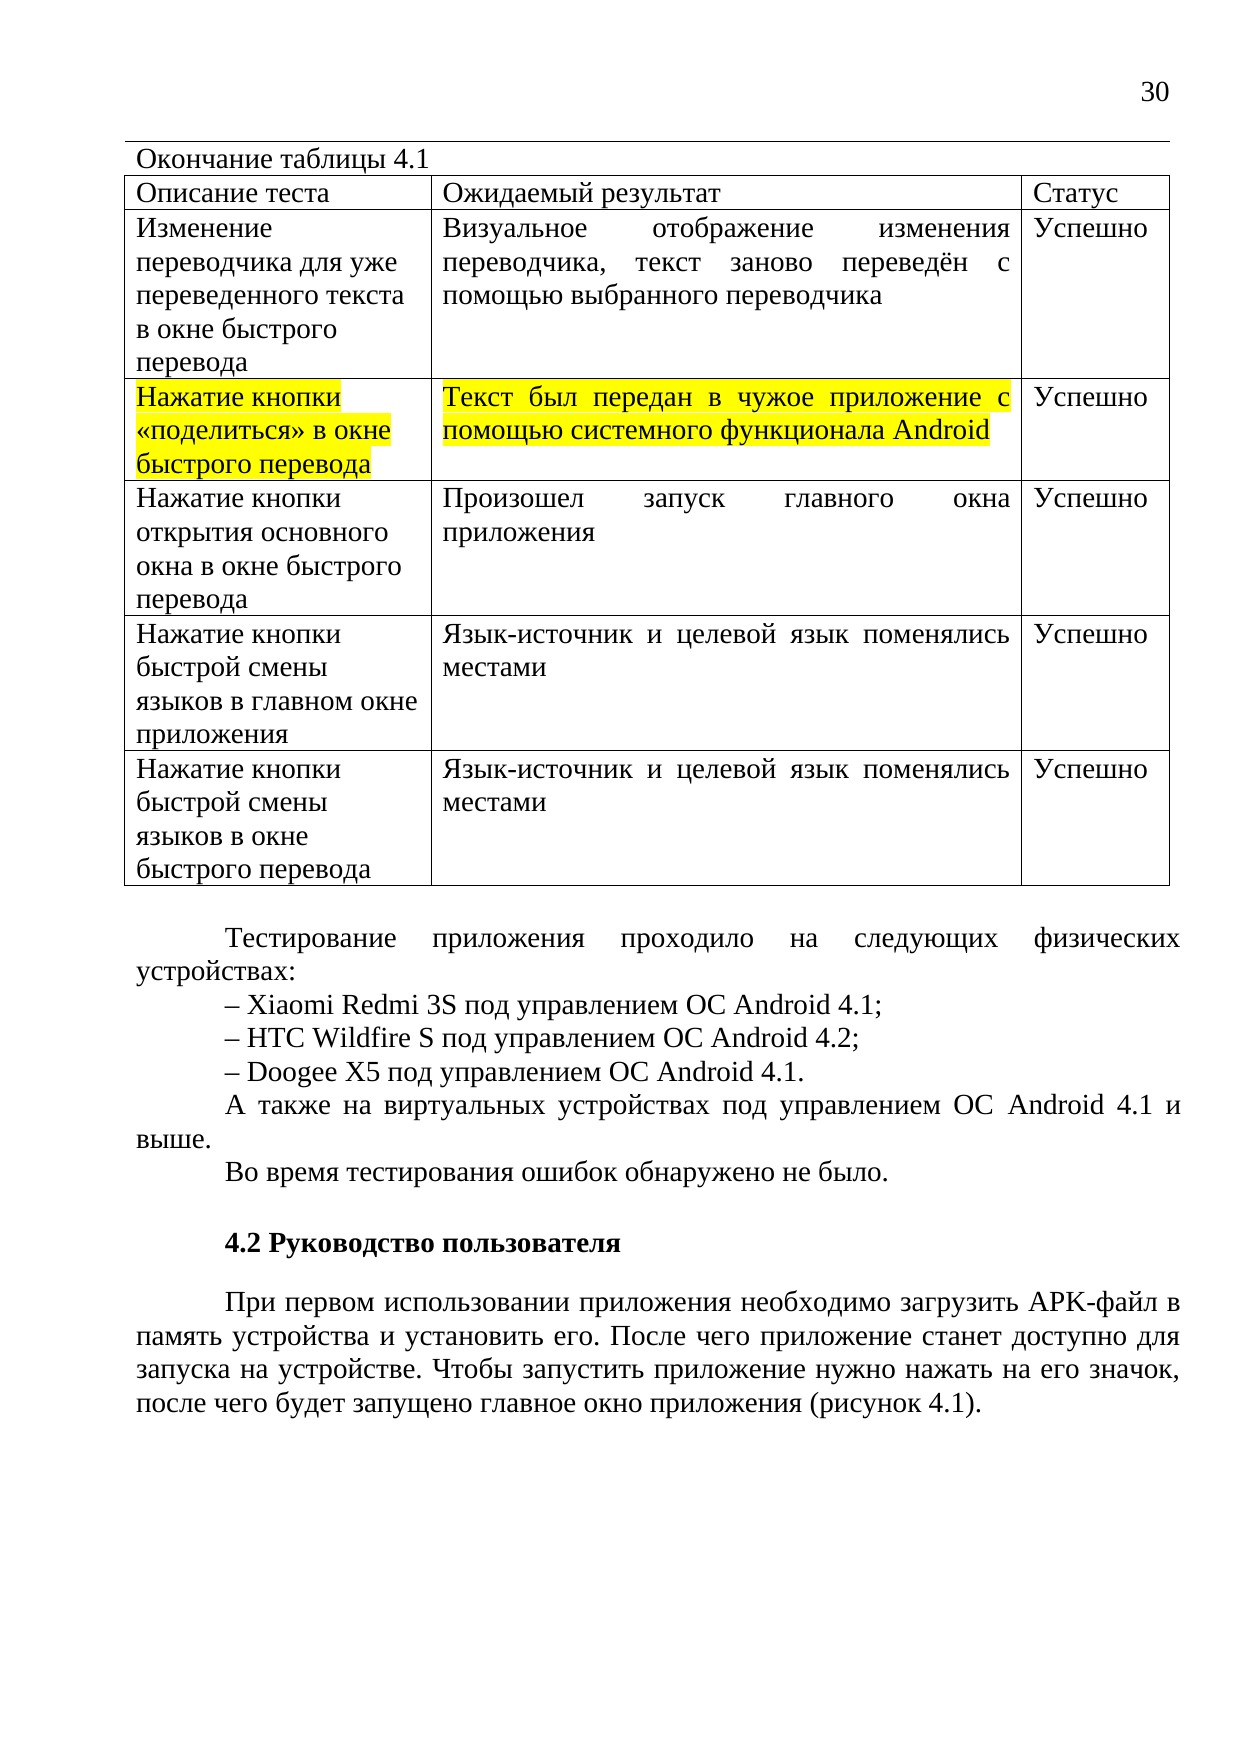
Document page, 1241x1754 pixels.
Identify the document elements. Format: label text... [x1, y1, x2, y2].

text При первом использовании приложения необходимо загрузить APK-файл в память устройства и установить его. После чего приложение станет доступно для запуска на устройстве. Чтобы запустить приложение нужно нажать на его значок, после чего будет запущено главное окно приложения (рисунок 4.1). [136, 1284, 1181, 1418]
table_cell Успешно [1022, 379, 1169, 479]
table_cell Ожидаемый результат [432, 176, 1021, 209]
table_cell Язык-источник и целевой язык поменялись местами [432, 616, 1021, 750]
table_cell Успешно [1022, 751, 1169, 885]
table_cell Нажатие кнопки «поделиться» в окне быстрого перевода [125, 379, 431, 479]
table_cell Успешно [1022, 616, 1169, 750]
text Во время тестирования ошибок обнаружено не было. [136, 1154, 1181, 1188]
text Тестирование приложения проходило на следующих физических устройствах: [136, 920, 1181, 987]
table_cell Текст был передан в чужое приложение с помощью системного функционала Аndroid [432, 379, 1021, 479]
table_cell Описание теста [125, 176, 431, 209]
table_cell Успешно [1022, 210, 1169, 378]
text Doogee X5 под управлением ОС Android 4.1. [224, 1054, 1181, 1087]
text А также на виртуальных устройствах под управлением ОС Android 4.1 и выше. [136, 1087, 1181, 1154]
table_cell Успешно [1022, 481, 1169, 615]
table_cell Нажатие кнопки быстрой смены языков в главном окне приложения [125, 616, 431, 750]
table_cell Окончание таблицы 4.1 [125, 142, 1169, 174]
text Xiaomi Redmi 3S под управлением ОС Android 4.1; [224, 987, 1181, 1020]
table_cell Нажатие кнопки открытия основного окна в окне быстрого перевода [125, 481, 431, 615]
text HTC Wildfire S под управлением ОС Android 4.2; [224, 1020, 1181, 1054]
table_cell Визуальное отображение изменения переводчика, текст заново переведён с помощью выбранного переводчика [432, 210, 1021, 378]
table_cell Статус [1022, 176, 1169, 209]
table_cell Язык-источник и целевой язык поменялись местами [432, 751, 1021, 885]
table_cell Нажатие кнопки быстрой смены языков в окне быстрого перевода [125, 751, 431, 885]
table_cell Произошел запуск главного окна приложения [432, 481, 1021, 615]
text 4.2 Руководство пользователя [136, 1226, 1181, 1259]
table_cell Изменение переводчика для уже переведенного текста в окне быстрого перевода [125, 210, 431, 378]
